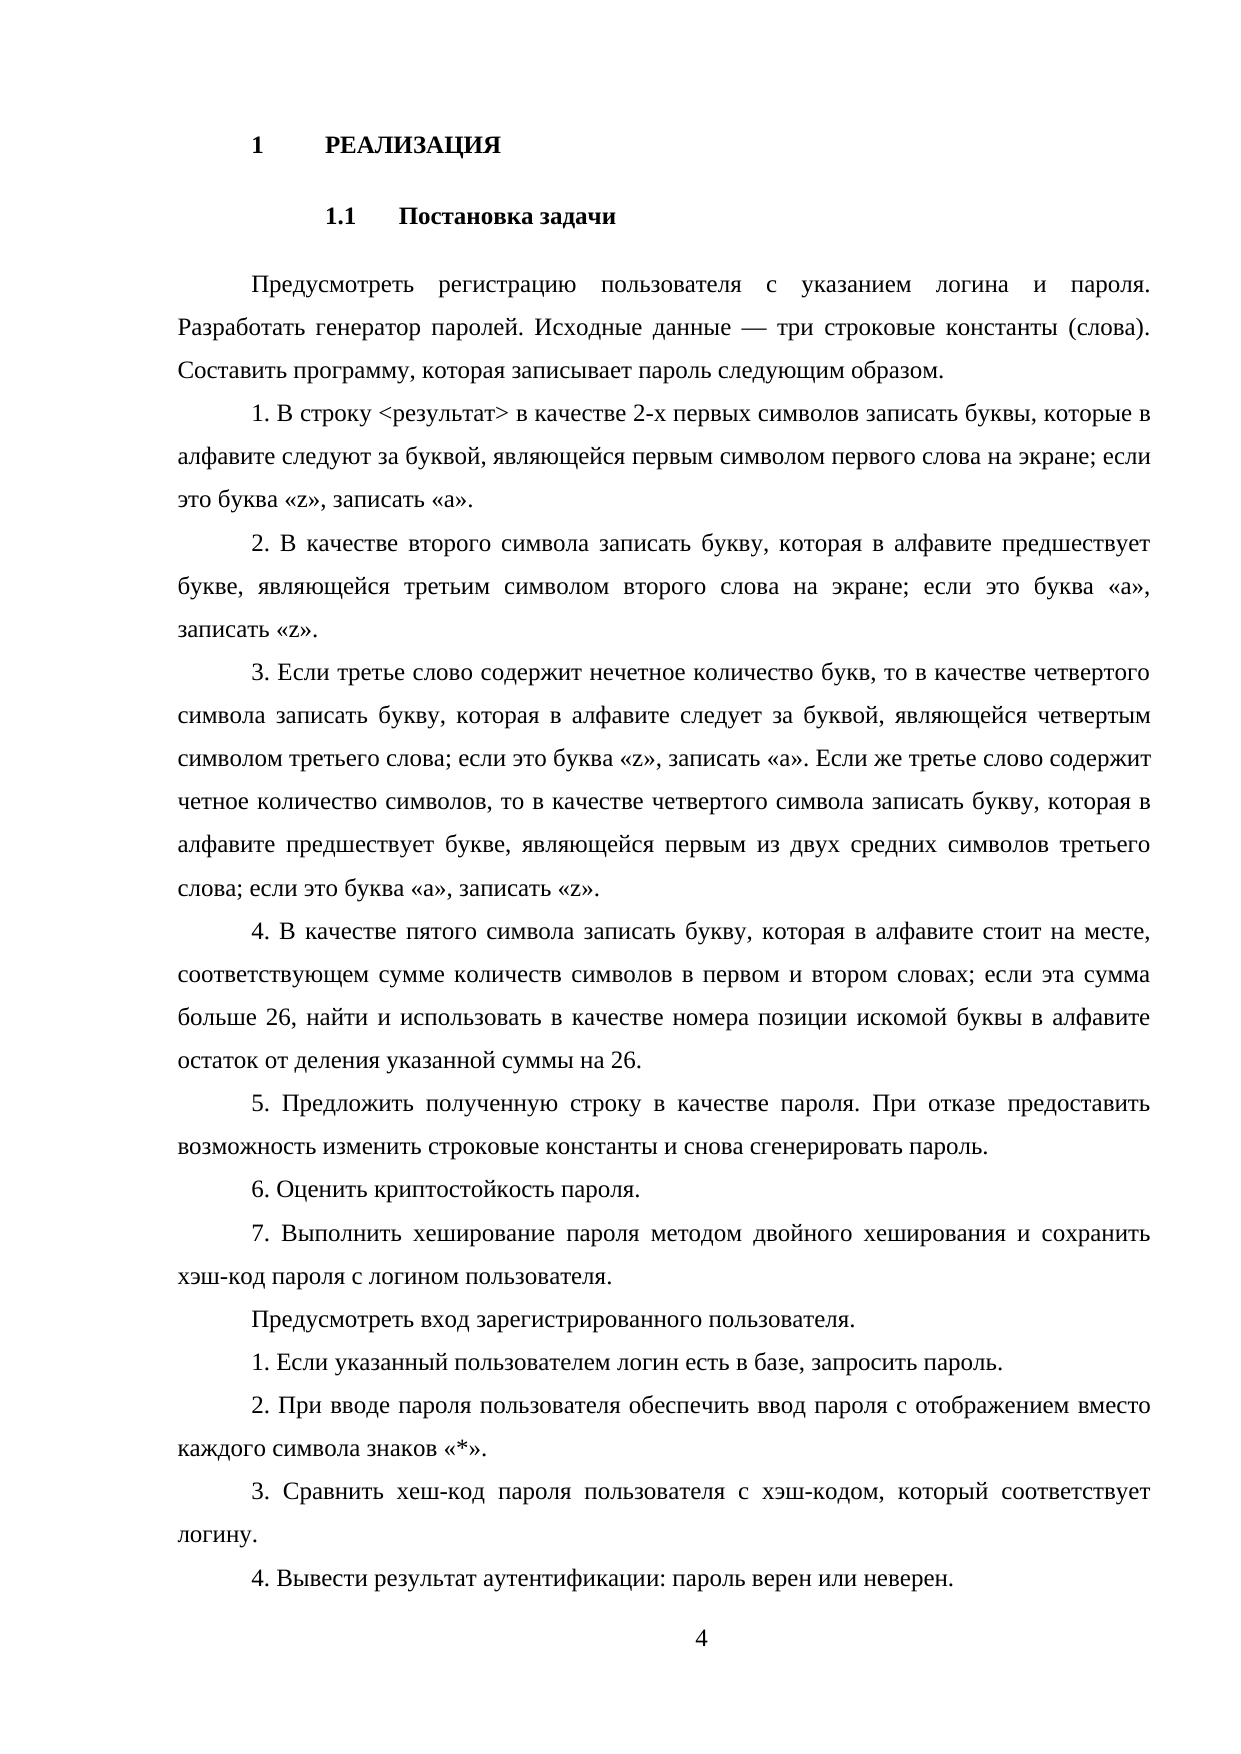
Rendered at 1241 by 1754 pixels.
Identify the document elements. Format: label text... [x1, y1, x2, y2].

text 6. Оценить криптостойкость пароля. [177, 1174, 1152, 1203]
text 4. Вывести результат аутентификации: пароль верен или неверен. [177, 1563, 1152, 1591]
text 1. В строку <результат> в качестве 2-х первых символов записать буквы, которые в алфавите следуют за буквой, являющейся первым символом первого слова на экране; если это буква «z», записать «а». [177, 398, 1152, 513]
text 1. Если указанный пользователем логин есть в базе, запросить пароль. [177, 1347, 1152, 1376]
text 7. Выполнить хеширование пароля методом двойного хеширования и сохранить хэш-код пароля с логином пользователя. [177, 1218, 1152, 1289]
text 4. В качестве пятого символа записать букву, которая в алфавите стоит на месте, соответствующем сумме количеств символов в первом и втором словах; если эта сумма больше 26, найти и использовать в качестве номера позиции искомой буквы в алфавите остаток от деления указанной суммы на 26. [177, 916, 1152, 1074]
text 2. В качестве второго символа записать букву, которая в алфавите предшествует букве, являющейся третьим символом второго слова на экране; если это буква «а», записать «z». [177, 528, 1152, 643]
text 3. Если третье слово содержит нечетное количество букв, то в качестве четвертого символа записать букву, которая в алфавите следует за буквой, являющейся четвертым символом третьего слова; если это буква «z», записать «а». Если же третье слово содержит четное количество символов, то в качестве четвертого символа записать букву, которая в алфавите предшествует букве, являющейся первым из двух средних символов третьего слова; если это буква «а», записать «z». [177, 657, 1152, 901]
subtitle Постановка задачи [251, 201, 1093, 229]
text 3. Сравнить хеш-код пароля пользователя с хэш-кодом, который соответствует логину. [177, 1476, 1152, 1548]
text 5. Предложить полученную строку в качестве пароля. При отказе предоставить возможность изменить строковые константы и снова сгенерировать пароль. [177, 1088, 1152, 1160]
subtitle Реализация [251, 131, 1152, 159]
text Предусмотреть вход зарегистрированного пользователя. [177, 1304, 1152, 1333]
text 2. При вводе пароля пользователя обеспечить ввод пароля с отображением вместо каждого символа знаков «*». [177, 1390, 1152, 1462]
text Предусмотреть регистрацию пользователя с указанием логина и пароля. Разработать генератор паролей. Исходные данные — три строковые константы (слова). Составить программу, которая записывает пароль следующим образом. [177, 269, 1152, 384]
